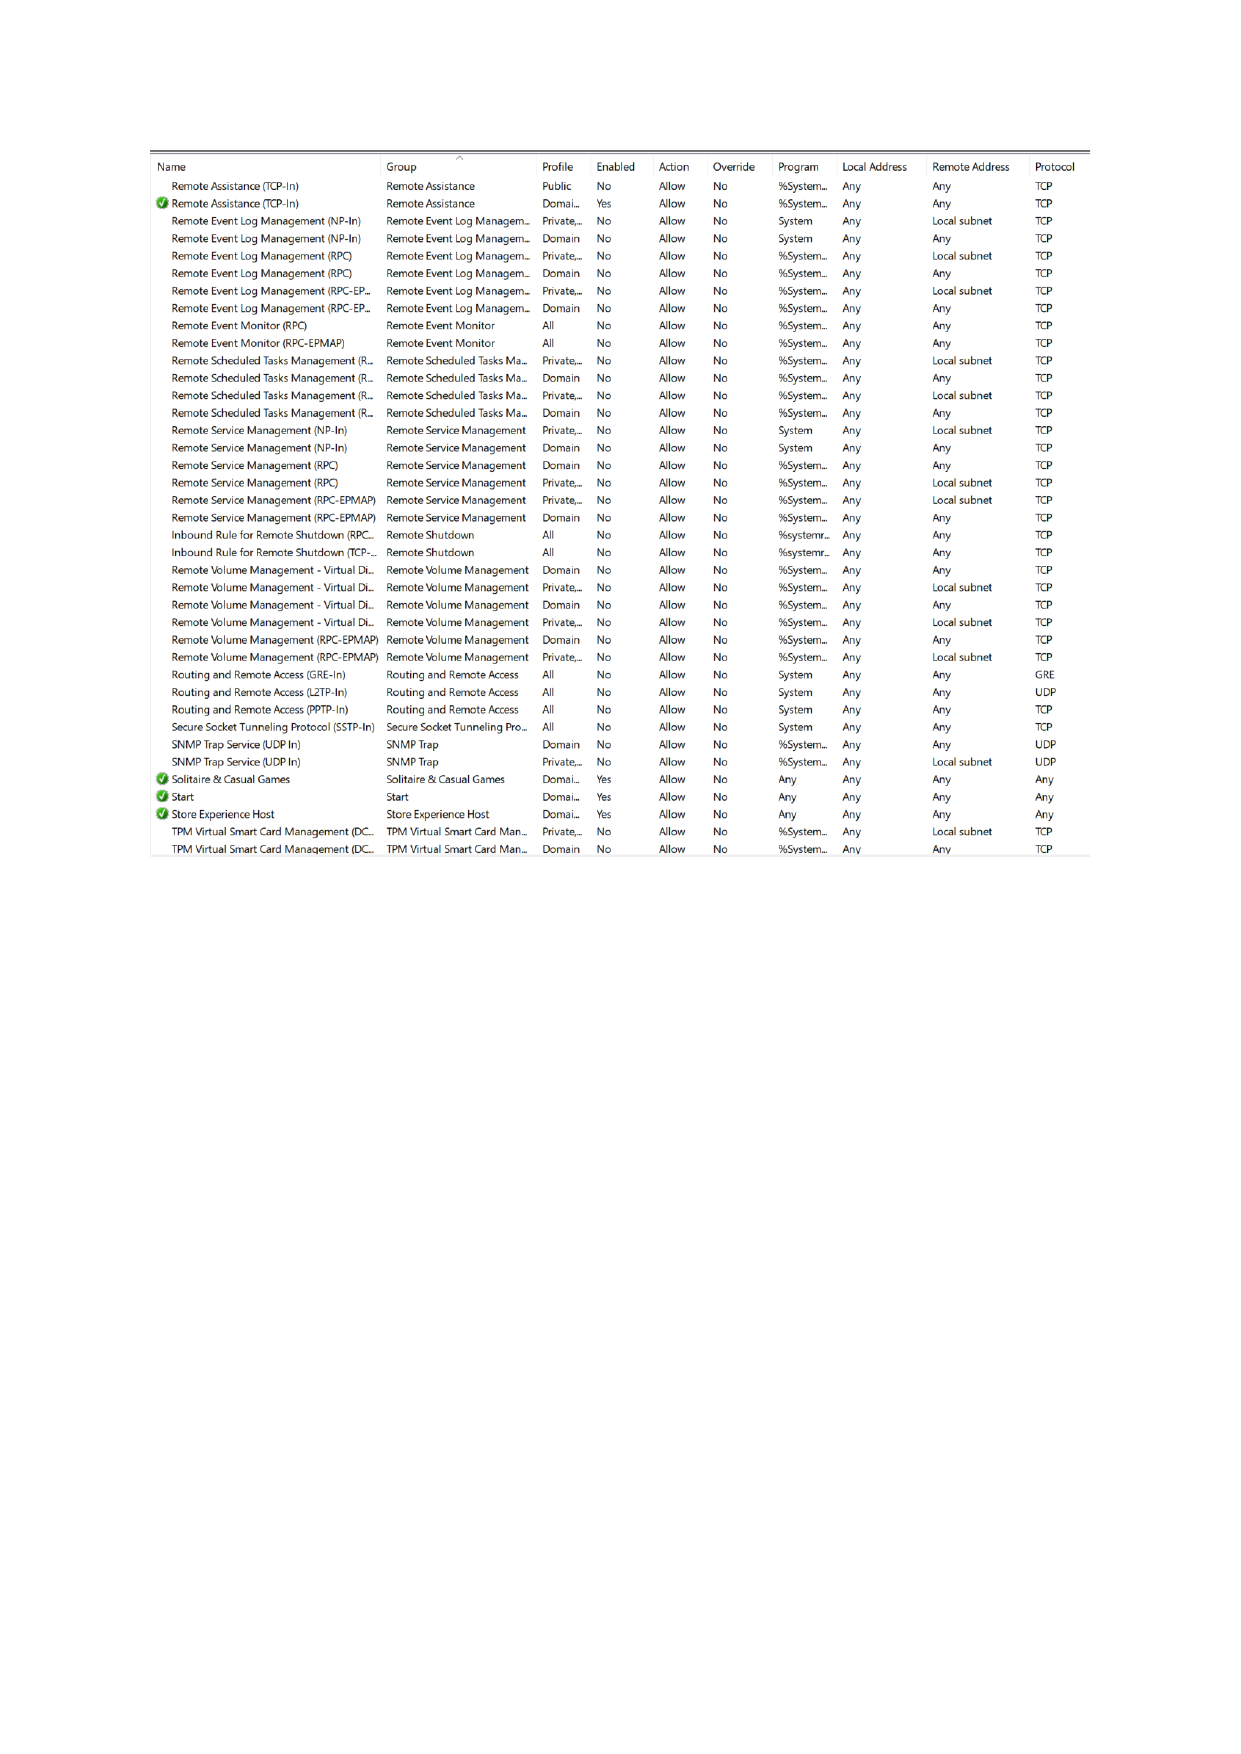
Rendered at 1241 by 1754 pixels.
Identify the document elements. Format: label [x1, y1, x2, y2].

picture [150, 150, 1091, 857]
